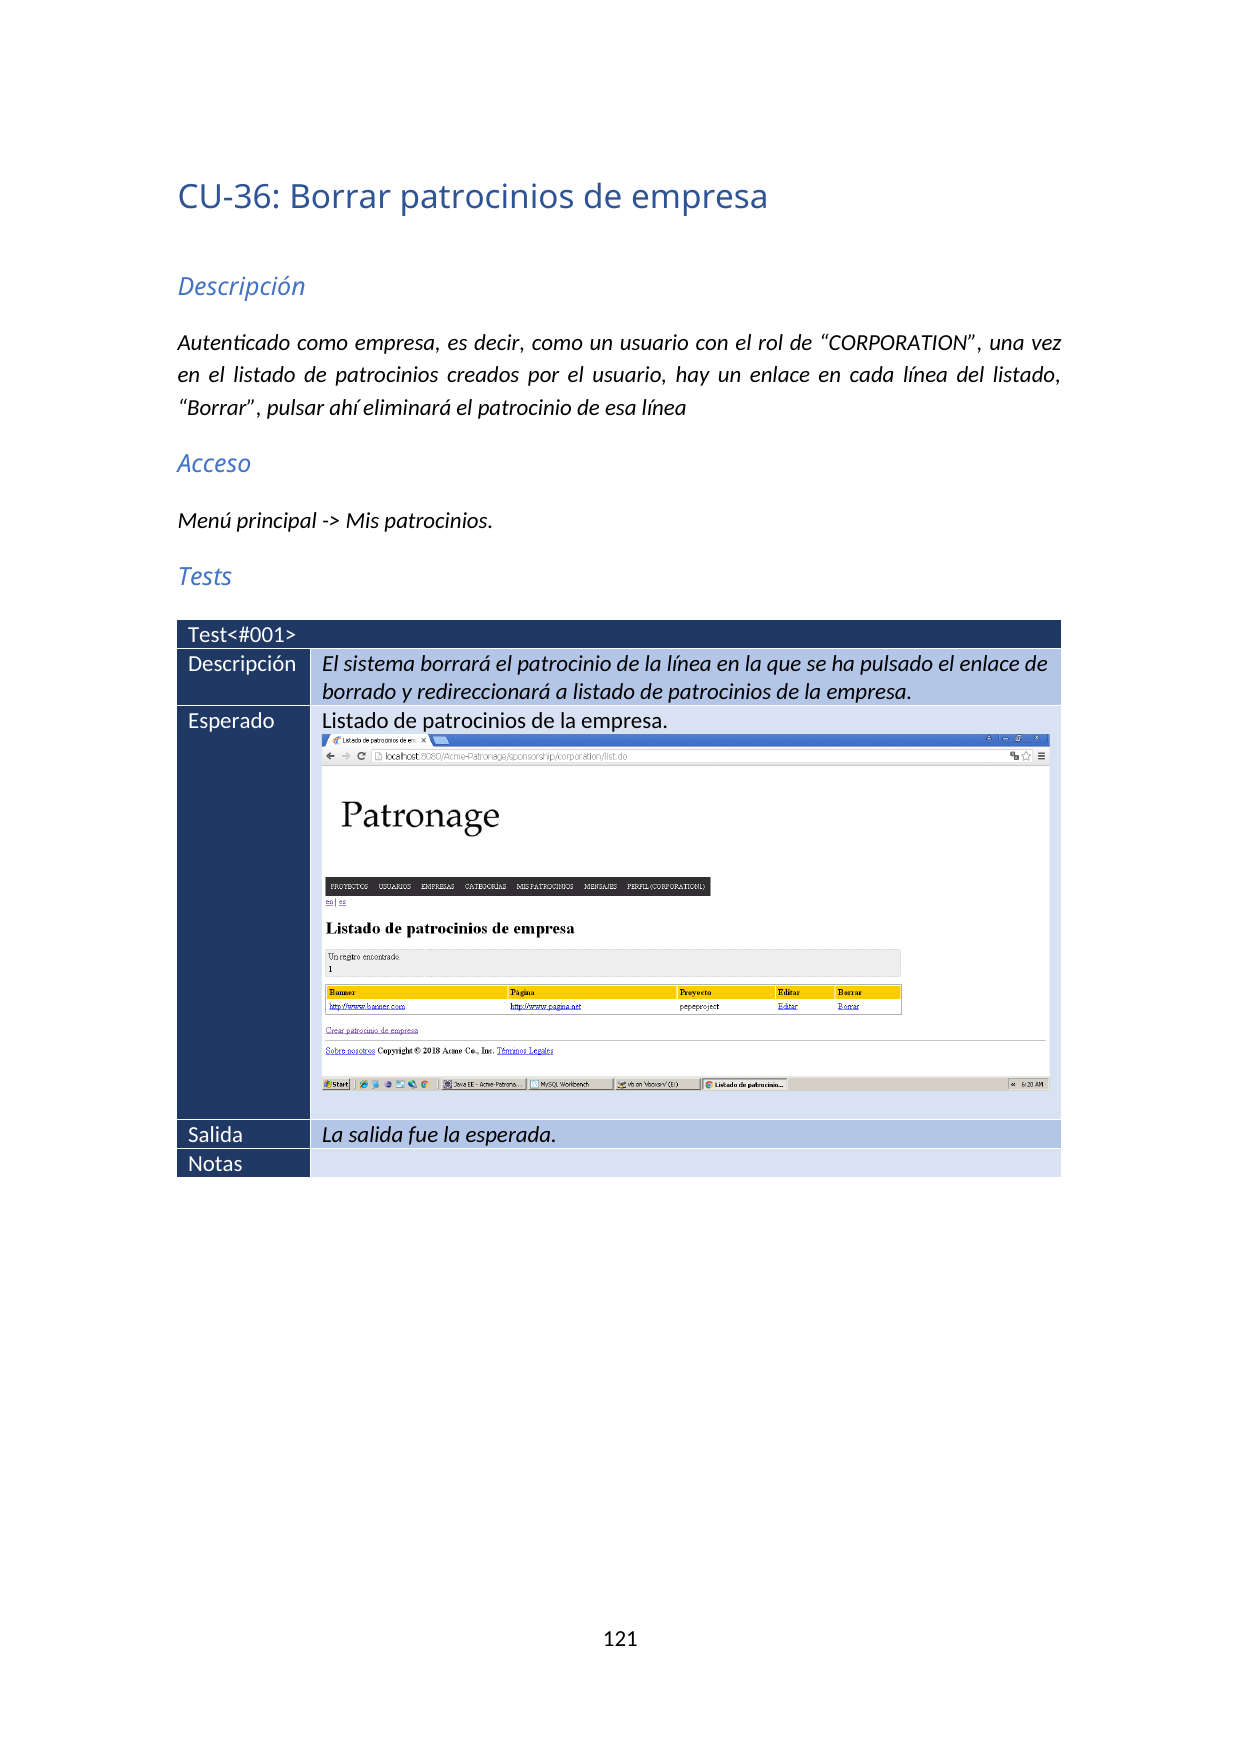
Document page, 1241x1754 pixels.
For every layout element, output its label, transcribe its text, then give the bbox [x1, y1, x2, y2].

table_cell Esperado [177, 706, 310, 1119]
table_cell Descripción [177, 649, 310, 705]
picture [321, 734, 1050, 1091]
text Autenticado como empresa, es decir, como un usuario con el rol de “CORPORATION”, una vez en el listado de patrocinios creados por el usuario, hay un enlace en cada línea del listado, “Borrar”, pulsar ahí eliminará el patrocinio de esa línea [177, 328, 1063, 421]
text Descripción [177, 268, 1063, 302]
table_cell La salida fue la esperada. [311, 1120, 1061, 1148]
table_cell El sistema borrará el patrocinio de la línea en la que se ha pulsado el enlace de borrado y redireccionará a listado de patrocinios de la empresa. [311, 649, 1061, 705]
text Tests [177, 559, 1063, 593]
table_cell Notas [177, 1149, 310, 1177]
table_cell Salida [177, 1120, 310, 1148]
table_header Test<#001> [177, 620, 1061, 648]
text Menú principal -> Mis patrocinios. [177, 506, 1063, 534]
table_cell [311, 1149, 1061, 1177]
text Acceso [177, 446, 1063, 480]
table_cell Listado de patrocinios de la empresa. [311, 706, 1061, 1119]
subtitle CU-36: Borrar patrocinios de empresa [177, 173, 1063, 218]
